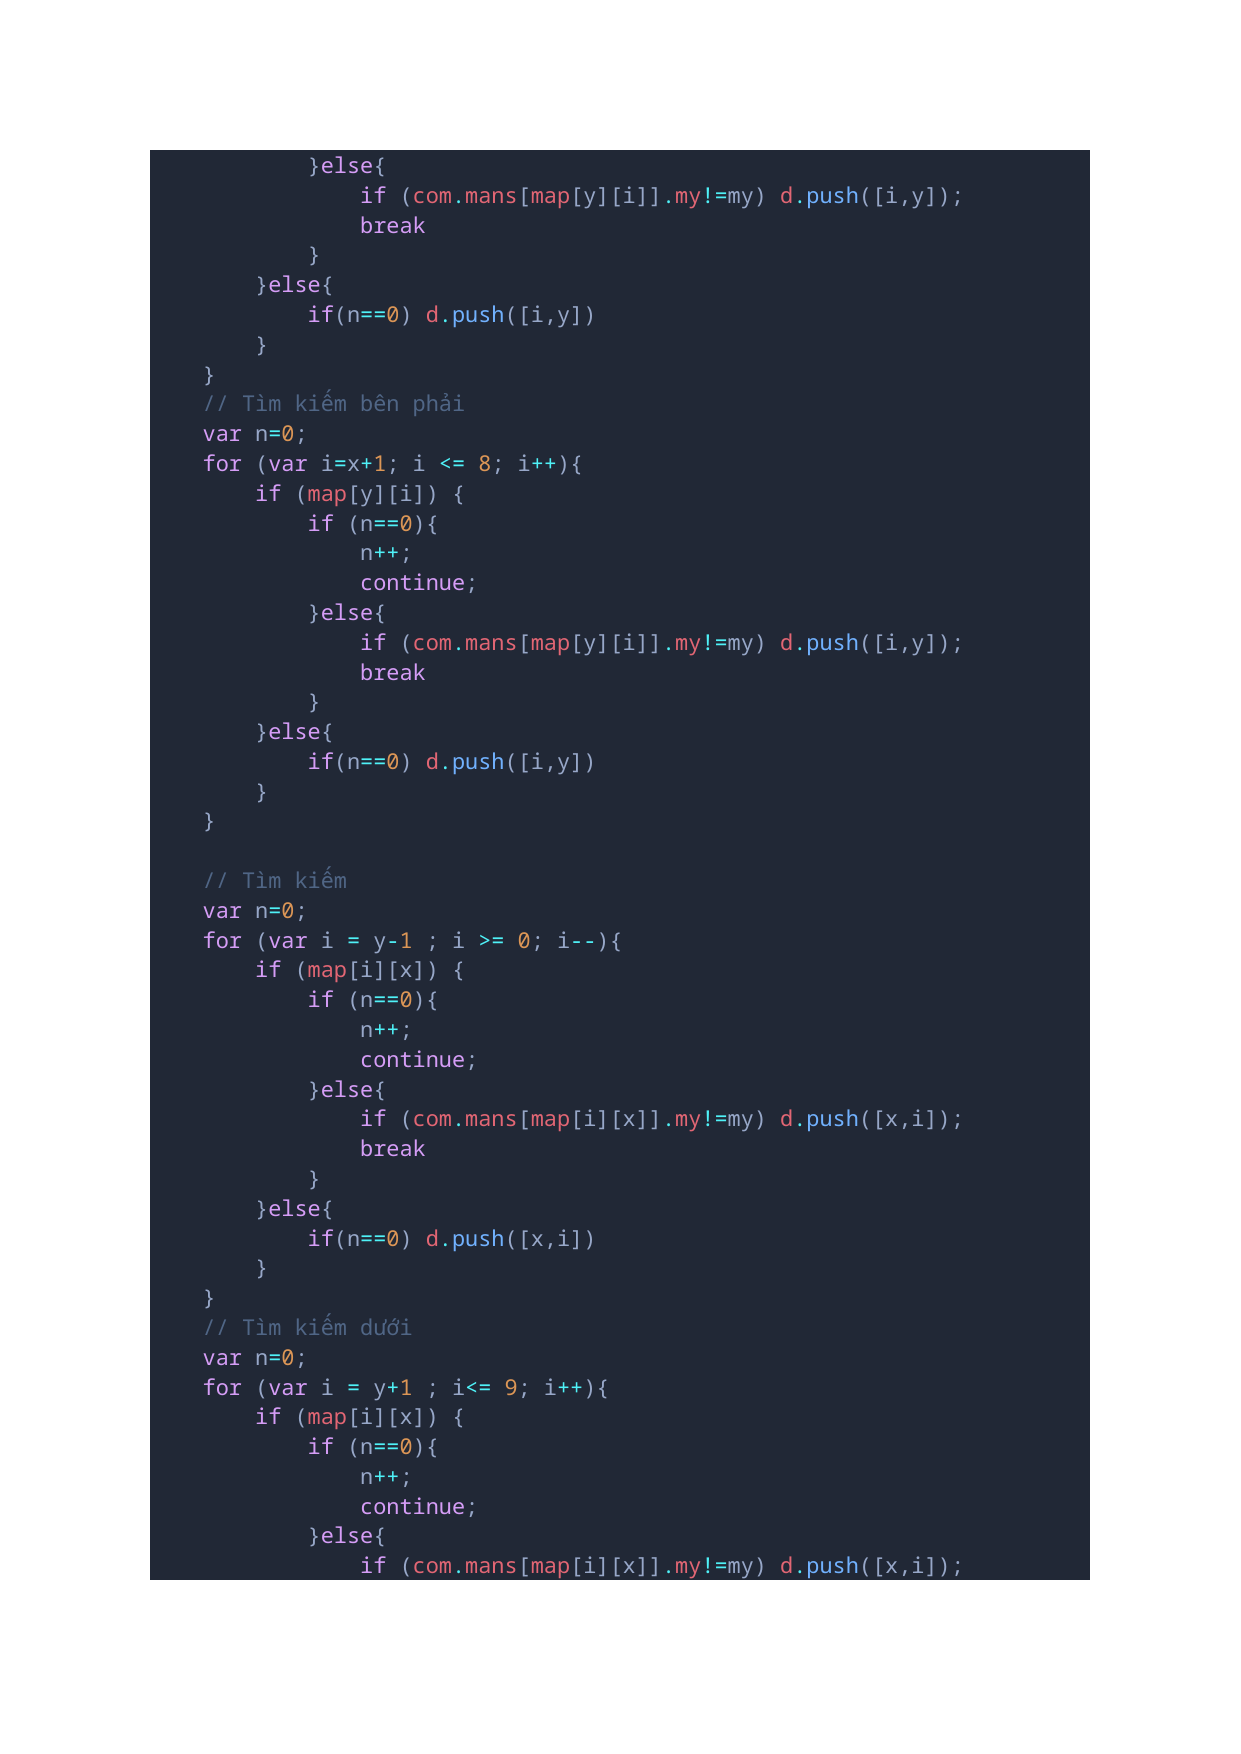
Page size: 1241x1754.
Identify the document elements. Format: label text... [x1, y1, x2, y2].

text } [150, 1252, 1090, 1282]
text continue; [150, 1044, 1090, 1073]
text // Tìm kiếm [150, 865, 1090, 895]
text } [150, 358, 1090, 388]
text var n=0; [150, 895, 1090, 924]
text }else{ [150, 1520, 1090, 1550]
text // Tìm kiếm dưới [150, 1312, 1090, 1342]
text if(n==0) d.push([i,y]) [150, 746, 1090, 776]
text if (com.mans[map[y][i]].my!=my) d.push([i,y]); [150, 627, 1090, 656]
text n++; [150, 1014, 1090, 1044]
text if (com.mans[map[y][i]].my!=my) d.push([i,y]); [150, 180, 1090, 209]
text break [150, 656, 1090, 686]
text n++; [150, 537, 1090, 567]
text // Tìm kiếm bên phải [150, 388, 1090, 418]
text if (n==0){ [150, 984, 1090, 1014]
text }else{ [150, 597, 1090, 627]
text n++; [150, 1461, 1090, 1491]
text if (map[i][x]) { [150, 954, 1090, 984]
text } [150, 805, 1090, 835]
text }else{ [150, 1073, 1090, 1103]
text continue; [150, 567, 1090, 597]
text for (var i = y-1 ; i >= 0; i--){ [150, 924, 1090, 954]
text } [150, 329, 1090, 358]
text break [150, 209, 1090, 239]
text for (var i=x+1; i <= 8; i++){ [150, 448, 1090, 478]
text }else{ [150, 269, 1090, 299]
text if (com.mans[map[i][x]].my!=my) d.push([x,i]); [150, 1103, 1090, 1133]
text if (map[y][i]) { [150, 478, 1090, 507]
text if(n==0) d.push([x,i]) [150, 1222, 1090, 1252]
text } [150, 1282, 1090, 1312]
text } [150, 776, 1090, 805]
text if (n==0){ [150, 1431, 1090, 1461]
text if (com.mans[map[i][x]].my!=my) d.push([x,i]); [150, 1550, 1090, 1580]
text var n=0; [150, 1342, 1090, 1371]
text continue; [150, 1491, 1090, 1520]
text } [150, 686, 1090, 716]
text if (map[i][x]) { [150, 1401, 1090, 1431]
text } [150, 239, 1090, 269]
text var n=0; [150, 418, 1090, 448]
text }else{ [150, 150, 1090, 180]
text }else{ [150, 716, 1090, 746]
text if (n==0){ [150, 507, 1090, 537]
text } [150, 1163, 1090, 1193]
text }else{ [150, 1193, 1090, 1222]
text if(n==0) d.push([i,y]) [150, 299, 1090, 329]
text for (var i = y+1 ; i<= 9; i++){ [150, 1371, 1090, 1401]
text break [150, 1133, 1090, 1163]
